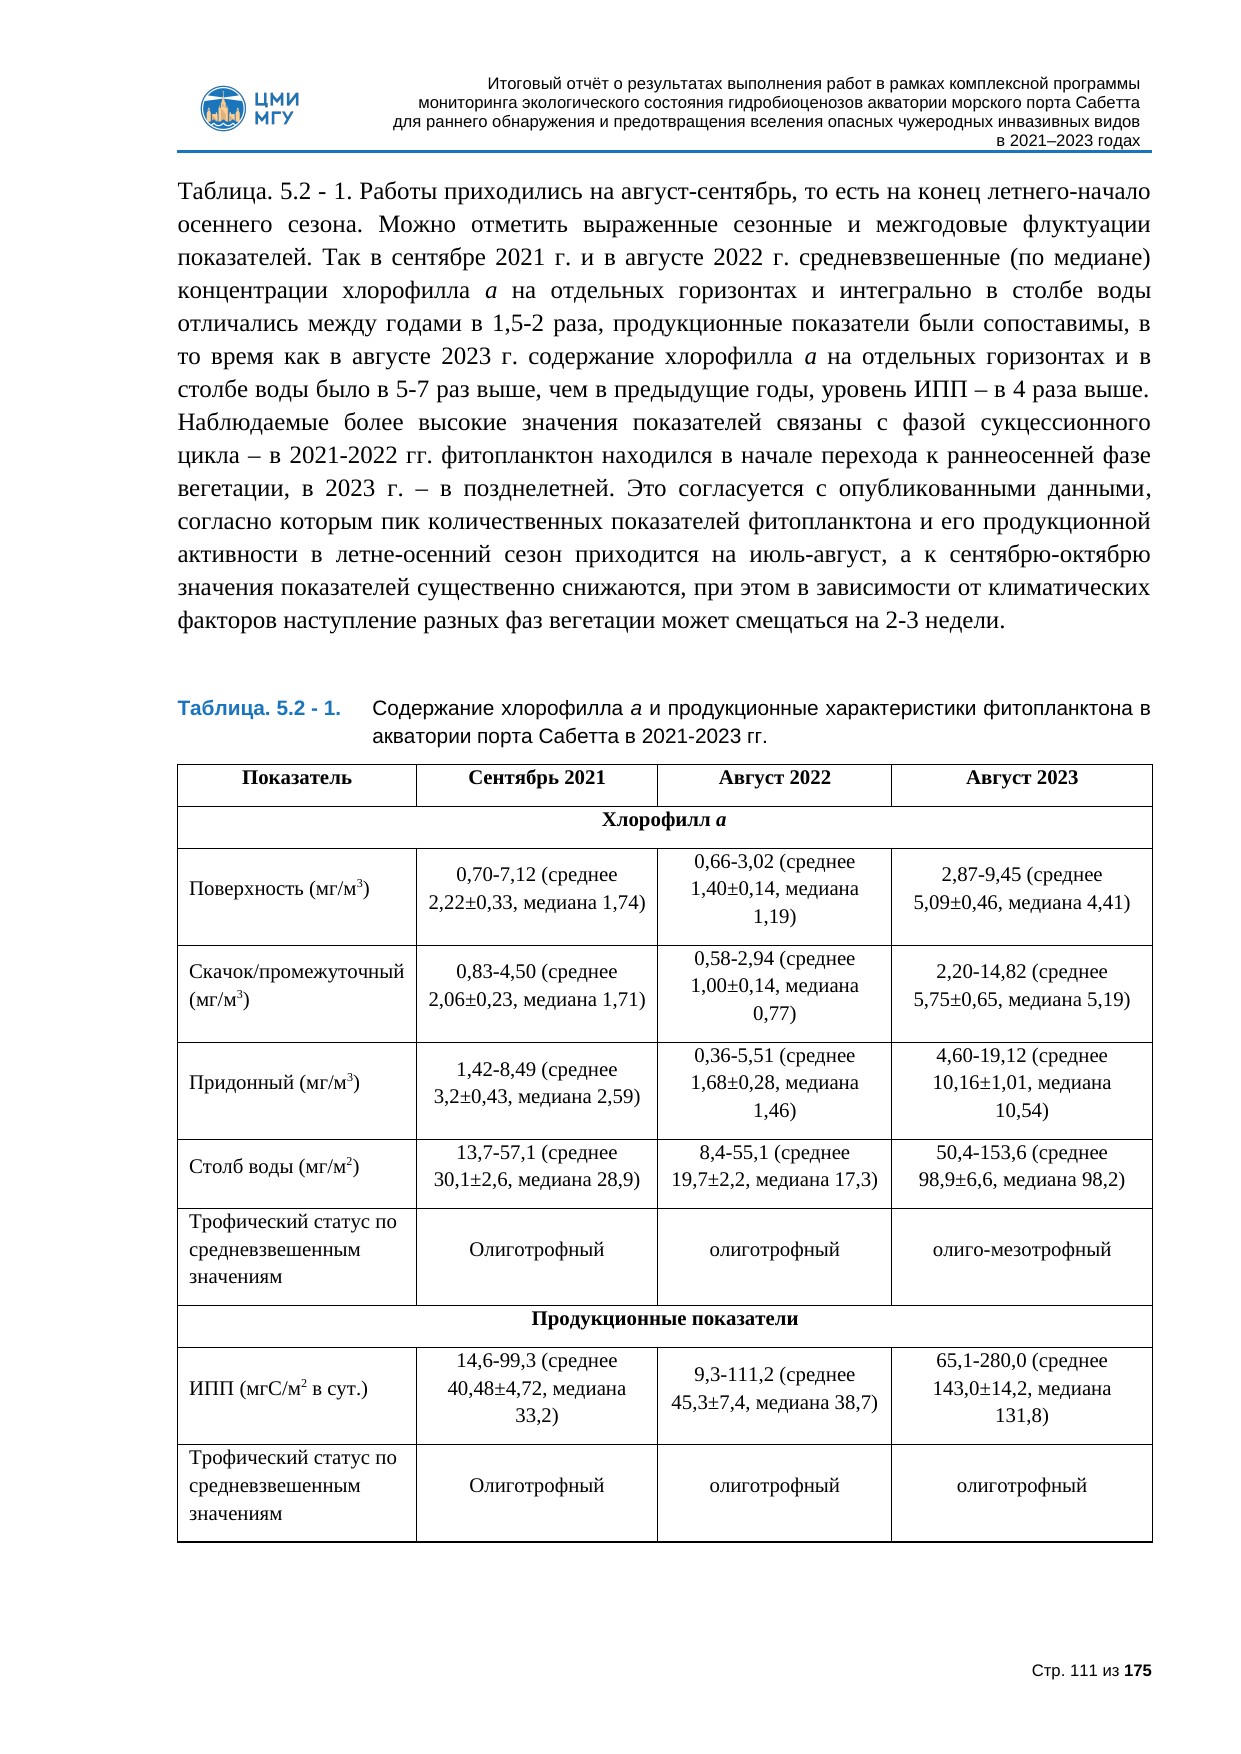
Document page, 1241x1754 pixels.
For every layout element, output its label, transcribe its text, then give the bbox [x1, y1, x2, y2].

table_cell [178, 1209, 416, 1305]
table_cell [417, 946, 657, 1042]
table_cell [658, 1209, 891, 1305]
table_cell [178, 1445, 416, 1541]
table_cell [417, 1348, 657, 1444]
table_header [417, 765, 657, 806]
list Содержание хлорофилла а и продукционные характеристики фитопланктона в акватории порта Сабетта в 2021-2023 гг. [177, 696, 1152, 748]
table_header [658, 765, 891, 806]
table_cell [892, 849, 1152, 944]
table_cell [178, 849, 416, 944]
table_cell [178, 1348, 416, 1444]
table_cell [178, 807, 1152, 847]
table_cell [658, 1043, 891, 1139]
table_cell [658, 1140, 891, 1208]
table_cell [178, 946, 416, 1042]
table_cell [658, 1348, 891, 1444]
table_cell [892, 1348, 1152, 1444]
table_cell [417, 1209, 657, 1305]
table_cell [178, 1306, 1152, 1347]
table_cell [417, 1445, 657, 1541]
picture [188, 73, 311, 144]
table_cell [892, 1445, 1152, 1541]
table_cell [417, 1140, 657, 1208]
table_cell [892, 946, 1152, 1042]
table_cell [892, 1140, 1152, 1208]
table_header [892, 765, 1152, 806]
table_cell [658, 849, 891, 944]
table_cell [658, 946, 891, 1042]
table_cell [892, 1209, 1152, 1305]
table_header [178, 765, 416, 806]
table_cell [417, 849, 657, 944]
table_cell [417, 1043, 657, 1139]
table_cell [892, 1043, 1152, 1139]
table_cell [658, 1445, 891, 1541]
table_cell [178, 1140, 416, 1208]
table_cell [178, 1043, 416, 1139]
